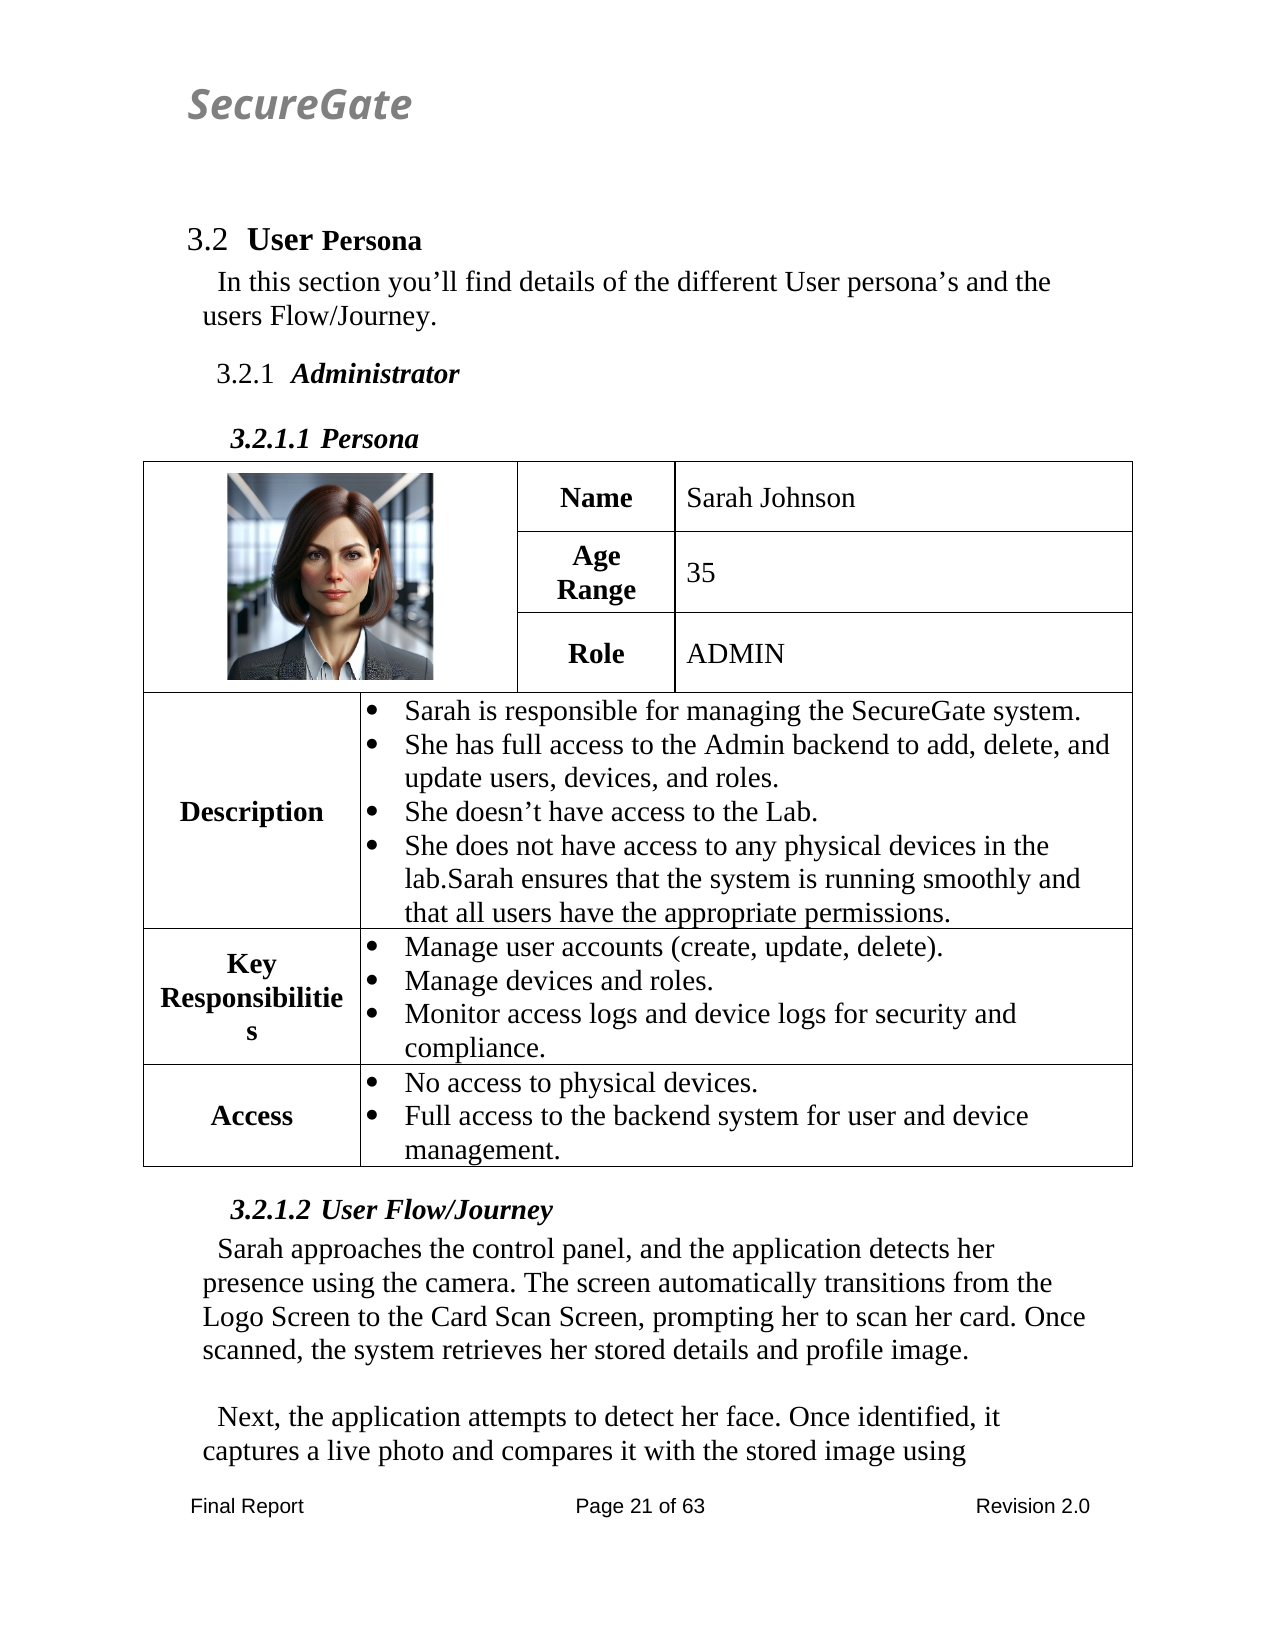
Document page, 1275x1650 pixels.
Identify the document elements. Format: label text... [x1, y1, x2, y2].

table_cell Role [518, 613, 674, 692]
table_cell Key Responsibilities [144, 929, 360, 1064]
subtitle User Flow/Journey [230, 1192, 1093, 1225]
subtitle Persona [230, 421, 1093, 454]
table_cell Access [144, 1065, 360, 1166]
table_cell ADMIN [676, 613, 1132, 692]
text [202, 1399, 1093, 1466]
text In this section you’ll find details of the different User persona’s and the users Flow/Journey. [202, 264, 1093, 331]
picture [227, 473, 434, 680]
table_cell No access to physical devices. Full access to the backend system for user and device management. [361, 1065, 1132, 1166]
table_header Name [518, 462, 674, 531]
table_header Sarah Johnson [676, 462, 1132, 531]
table_cell Sarah is responsible for managing the SecureGate system. She has full access to the Admin backend to add, delete, and update users, devices, and roles. She doesn’t have access to the Lab. She does not have access to any physical devices in the lab.Sarah ensures that the system is running smoothly and that all users have the appropriate permissions. [361, 693, 1132, 928]
table_cell Description [144, 693, 360, 928]
table_cell Manage user accounts (create, update, delete). Manage devices and roles. Monitor access logs and device logs for security and compliance. [361, 929, 1132, 1064]
text Sarah approaches the control panel, and the application detects her presence using the camera. The screen automatically transitions from the Logo Screen to the Card Scan Screen, prompting her to scan her card. Once scanned, the system retrieves her stored details and profile image. [202, 1232, 1093, 1366]
subtitle Administrator [216, 356, 1093, 390]
table_cell 35 [676, 532, 1132, 612]
table_header [144, 462, 517, 692]
subtitle User Persona [187, 219, 1093, 258]
table_cell Age Range [518, 532, 674, 612]
